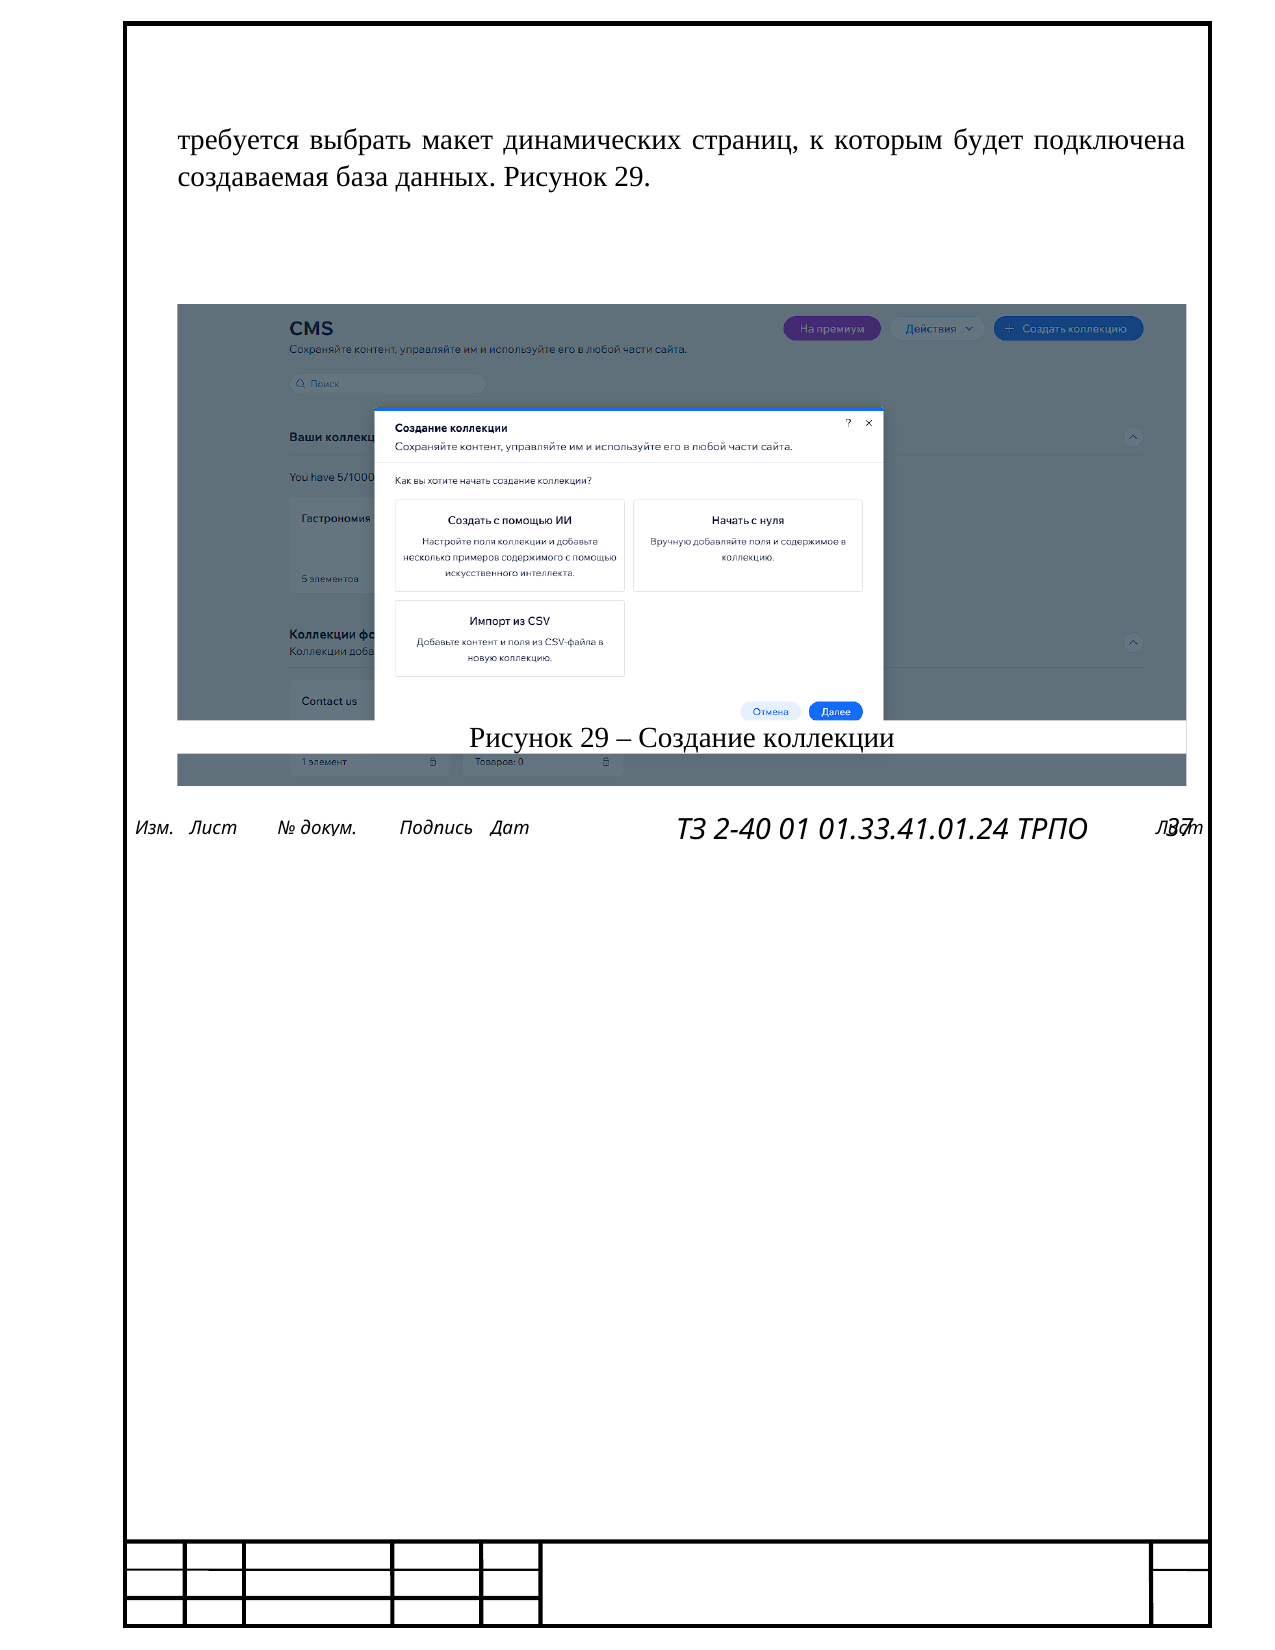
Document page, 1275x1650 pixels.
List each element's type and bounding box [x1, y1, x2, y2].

picture [177, 304, 1187, 720]
text [177, 118, 1186, 193]
picture [177, 754, 1187, 786]
